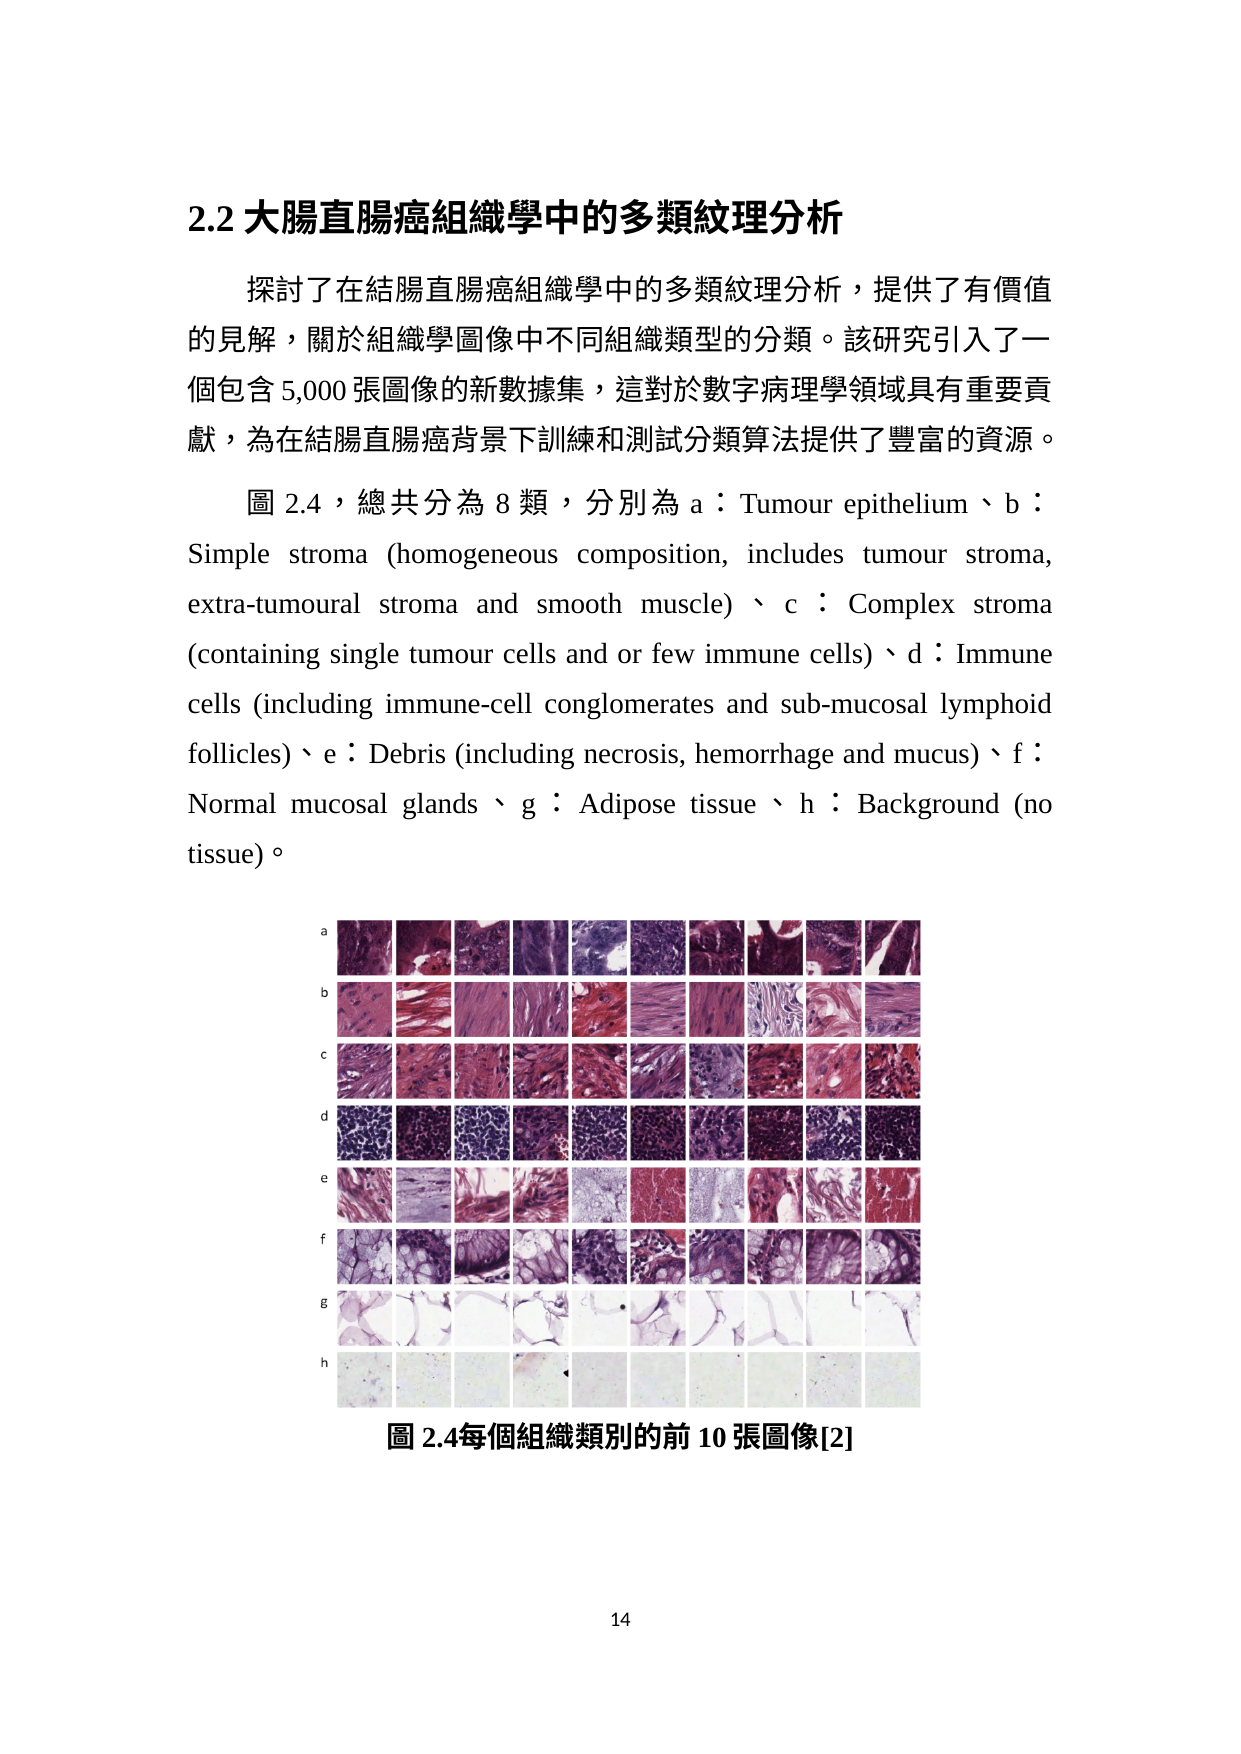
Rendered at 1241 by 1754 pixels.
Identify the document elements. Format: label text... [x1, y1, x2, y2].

text 圖2.4，總共分為8類，分別為a：Tumour epithelium、b：Simple stroma (homogeneous composition, includes tumour stroma, extra-tumoural stroma and smooth muscle)、c：Complex stroma (containing single tumour cells and or few immune cells)、d：Immune cells (including immune-cell conglomerates and sub-mucosal lymphoid follicles)、e：Debris (including necrosis, hemorrhage and mucus)、f：Normal mucosal glands、g：Adipose tissue、h：Background (no tissue)。 [187, 473, 1053, 873]
text 圖2.4每個組織類別的前10張圖像[2] [187, 1414, 1053, 1456]
subtitle 2.2 大腸直腸癌組織學中的多類紋理分析 [187, 187, 1053, 242]
picture [310, 910, 930, 1414]
text 探討了在結腸直腸癌組織學中的多類紋理分析，提供了有價值的見解，關於組織學圖像中不同組織類型的分類。該研究引入了一個包含5,000張圖像的新數據集，這對於數字病理學領域具有重要貢獻，為在結腸直腸癌背景下訓練和測試分類算法提供了豐富的資源。 [187, 261, 1053, 461]
